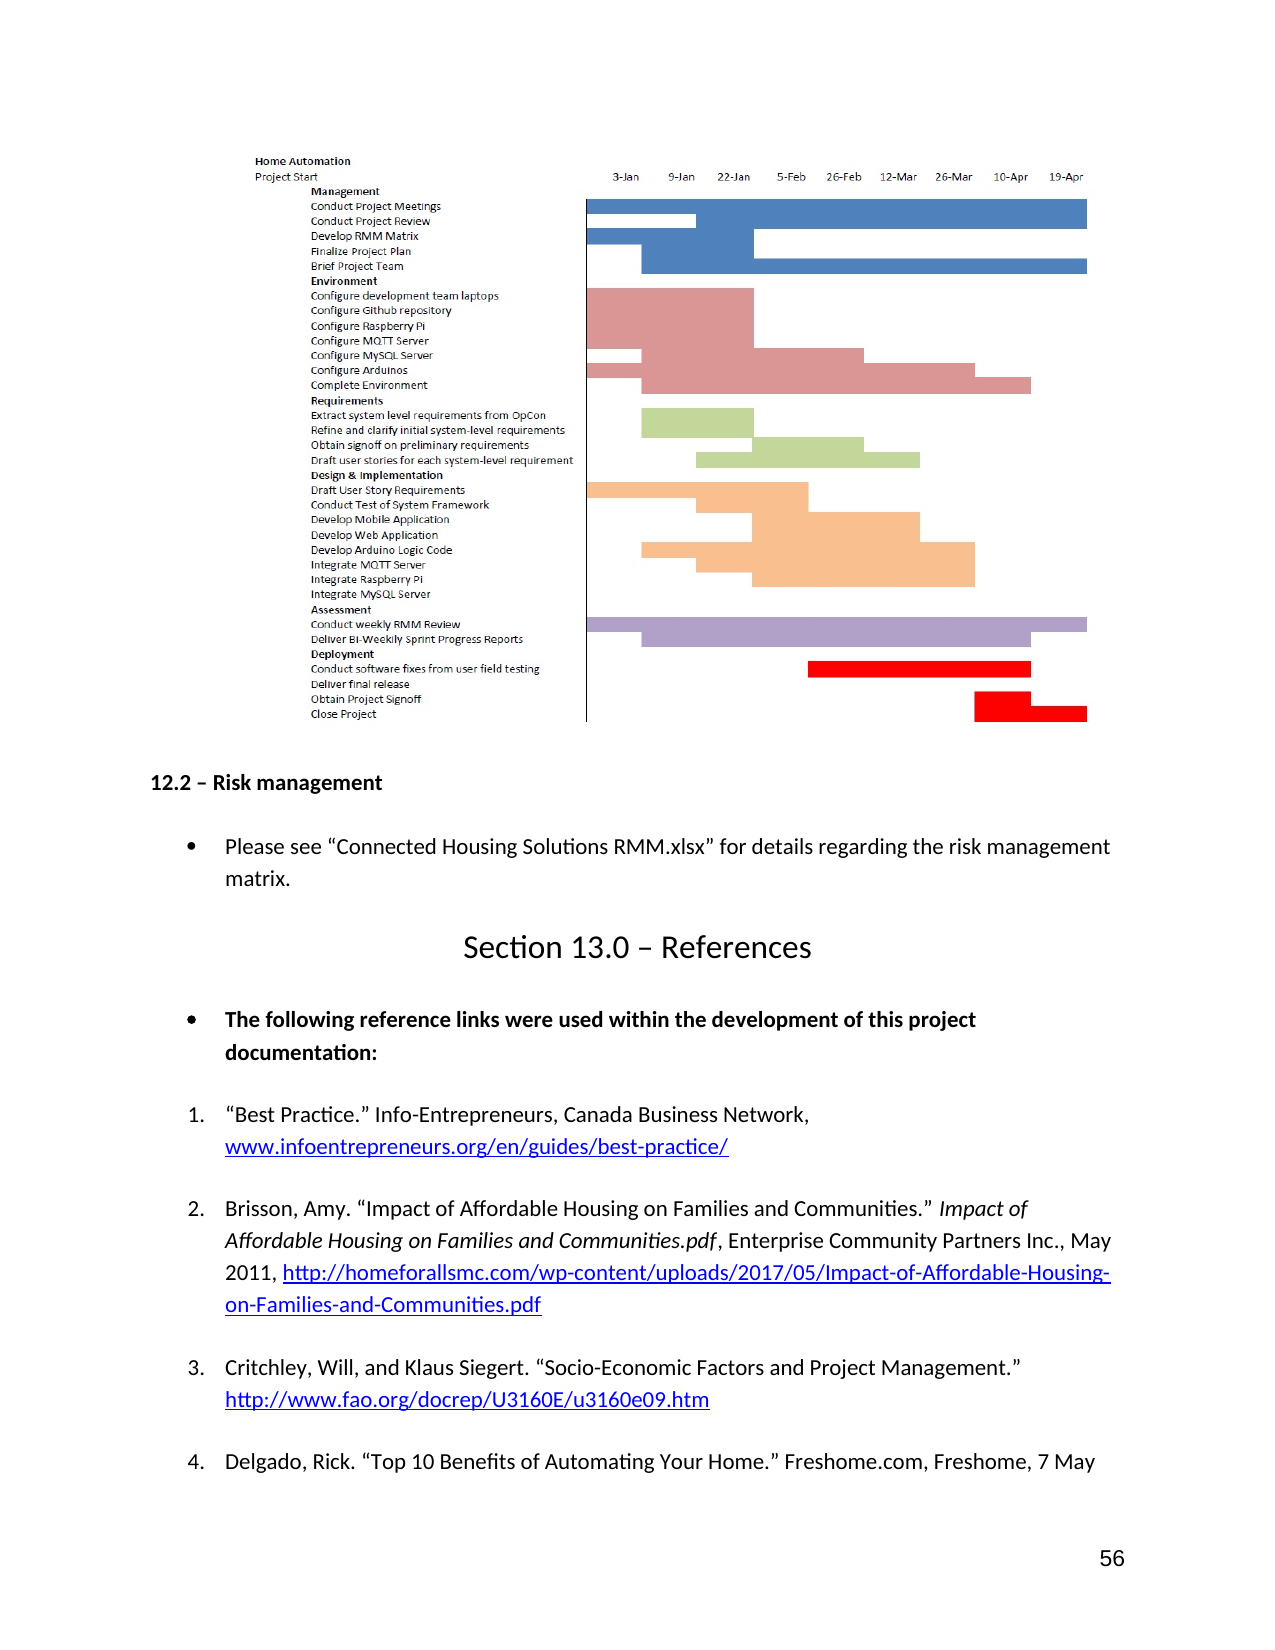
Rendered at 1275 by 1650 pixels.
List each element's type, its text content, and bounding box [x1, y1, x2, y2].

list Please see “Connected Housing Solutions RMM.xlsx” for details regarding the risk management matrix. [187, 832, 1125, 923]
list The following reference links were used within the development of this project documentation: [187, 1005, 1125, 1096]
text 12.2 – Risk management [150, 736, 1125, 796]
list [187, 1447, 1125, 1475]
list Brisson, Amy. “Impact of Affordable Housing on Families and Communities.” Impact of Affordable Housing on Families and Communities.pdf, Enterprise Community Partners Inc., May 2011, http://homeforallsmc.com/wp-content/uploads/2017/05/Impact-of-Affordable-Housing-on-Families-and-Communities.pdf [187, 1194, 1125, 1349]
list “Best Practice.” Info-Entrepreneurs, Canada Business Network, www.infoentrepreneurs.org/en/guides/best-practice/ [187, 1100, 1125, 1190]
list Critchley, Will, and Klaus Siegert. “Socio-Economic Factors and Project Management.” http://www.fao.org/docrep/U3160E/u3160e09.htm [187, 1353, 1125, 1443]
text Section 13.0 – References [150, 926, 1125, 967]
picture [150, 150, 1125, 732]
